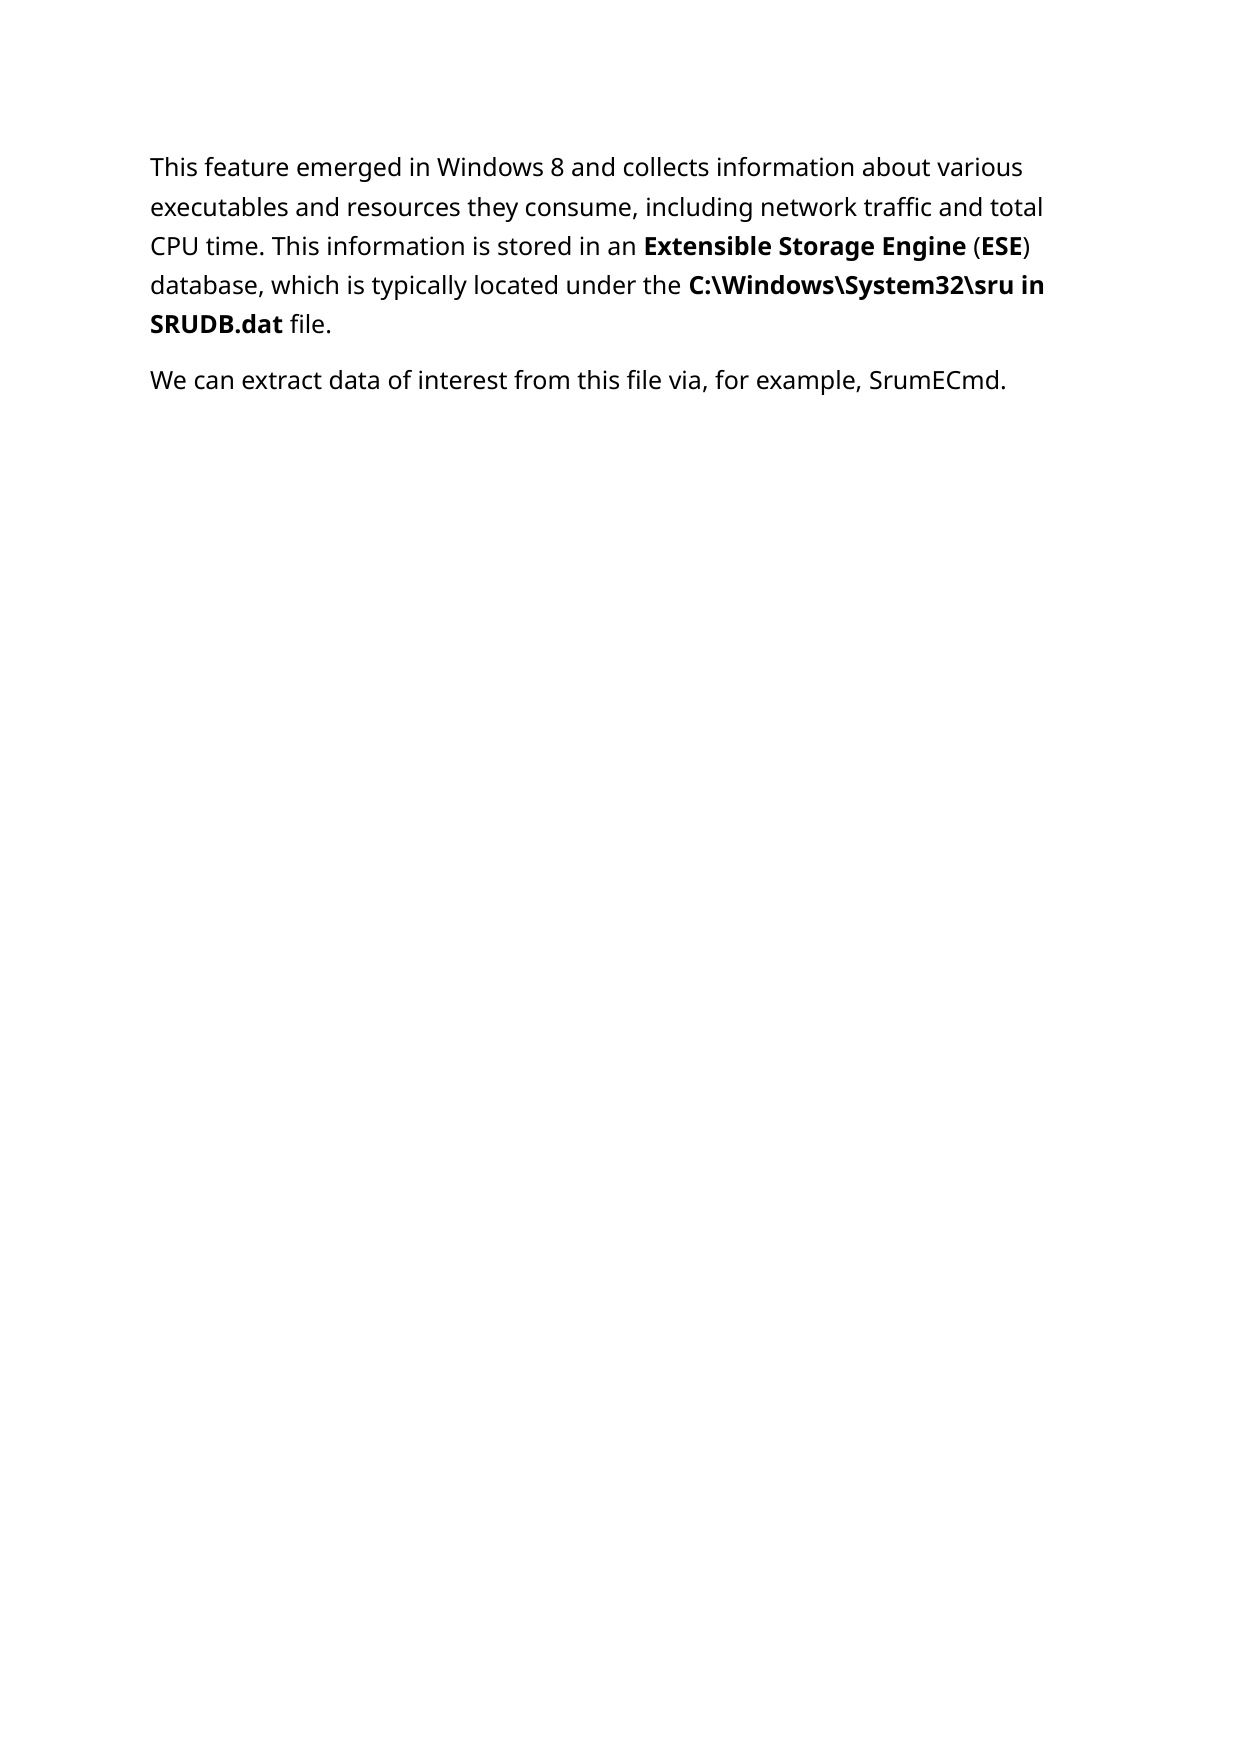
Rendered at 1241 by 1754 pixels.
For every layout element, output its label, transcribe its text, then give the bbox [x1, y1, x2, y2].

text We can extract data of interest from this file via, for example, SrumECmd. [150, 362, 1090, 397]
text This feature emerged in Windows 8 and collects information about various executables and resources they consume, including network traffic and total CPU time. This information is stored in an Extensible Storage Engine (ESE) database, which is typically located under the C:\Windows\System32\sru in SRUDB.dat file. [150, 150, 1090, 341]
